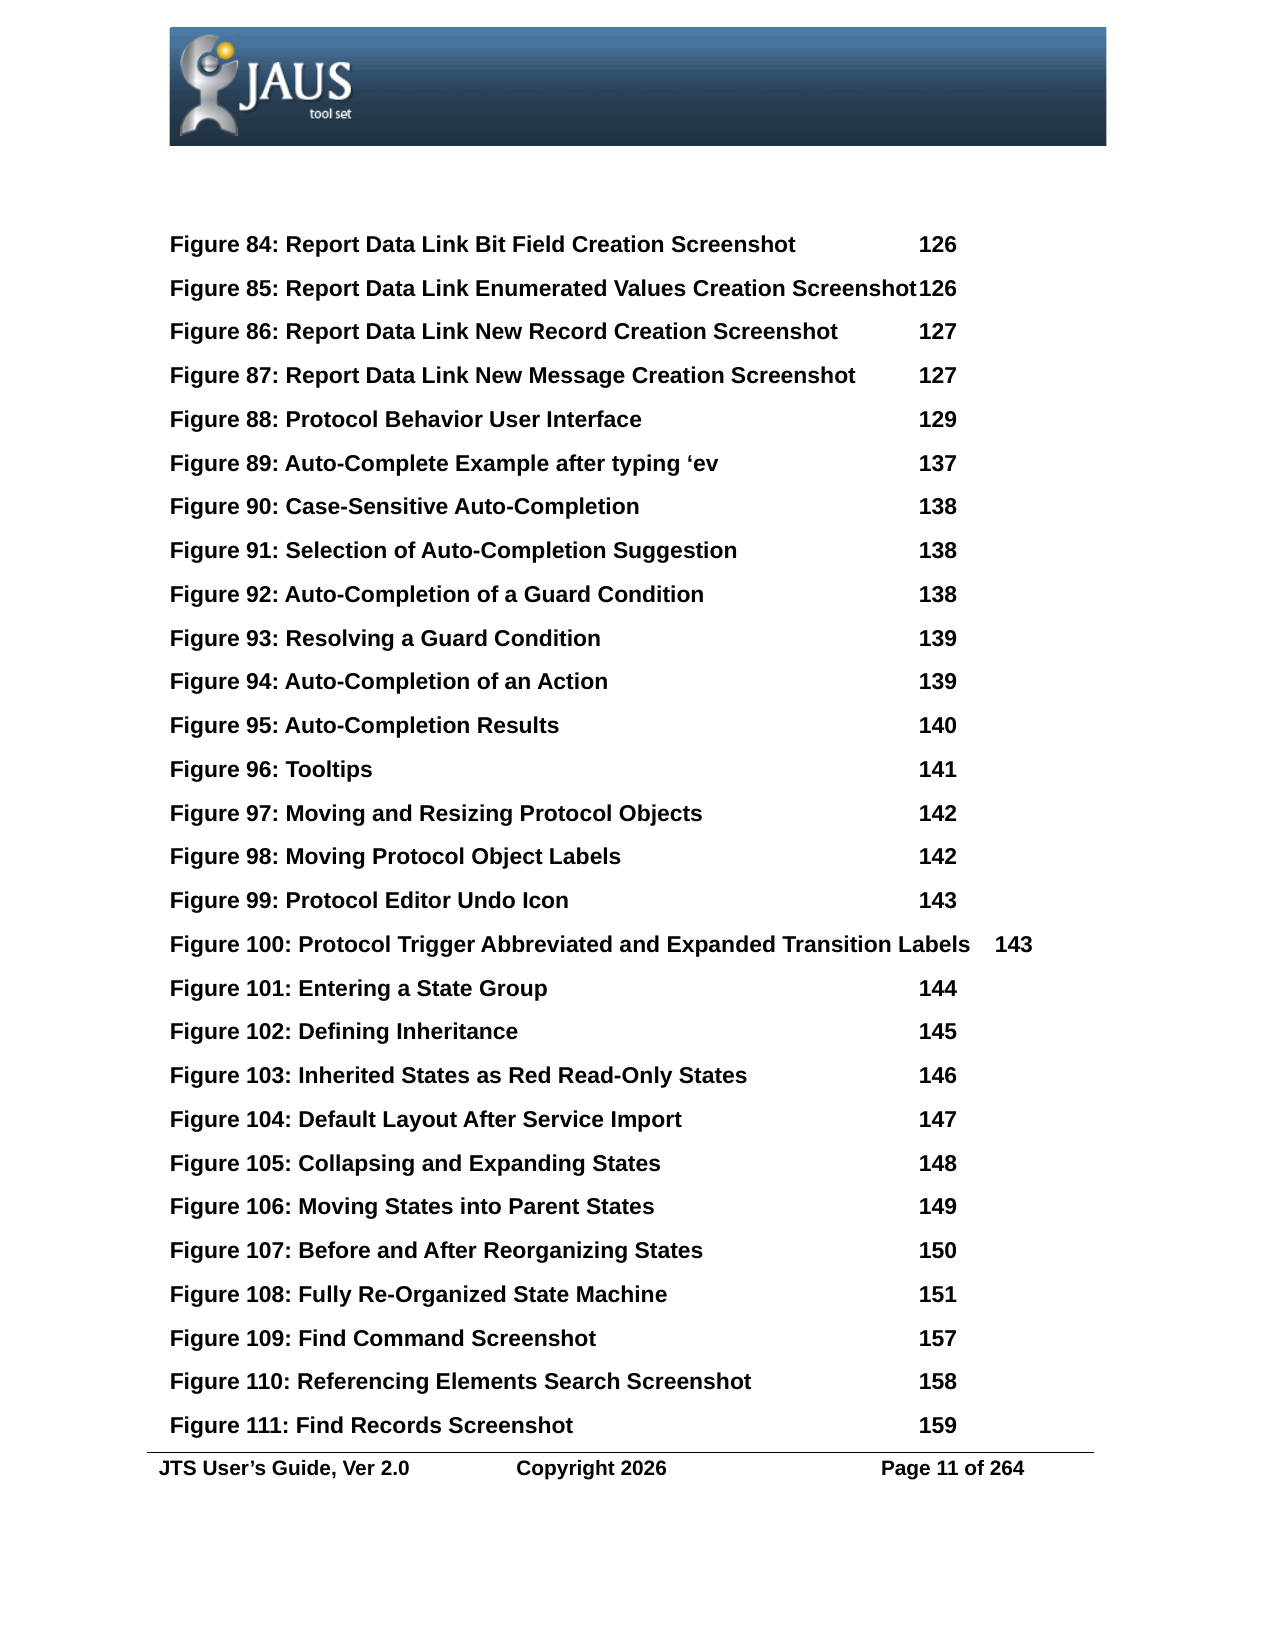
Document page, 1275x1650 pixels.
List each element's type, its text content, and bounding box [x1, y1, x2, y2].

text Figure 107: Before and After Reorganizing States 150 [169, 1232, 1106, 1263]
text Figure 109: Find Command Screenshot 157 [169, 1319, 1106, 1351]
text Figure 96: Tooltips 141 [169, 751, 1106, 782]
text Figure 89: Auto-Complete Example after typing ‘ev 137 [169, 444, 1106, 476]
text Figure 105: Collapsing and Expanding States 148 [169, 1144, 1106, 1176]
text Figure 111: Find Records Screenshot 159 [169, 1407, 1106, 1438]
text Figure 108: Fully Re-Organized State Machine 151 [169, 1276, 1106, 1307]
text Figure 102: Defining Inheritance 145 [169, 1013, 1106, 1044]
text Figure 94: Auto-Completion of an Action 139 [169, 663, 1106, 694]
picture [169, 27, 1107, 146]
text Figure 86: Report Data Link New Record Creation Screenshot 127 [169, 313, 1106, 344]
text Figure 93: Resolving a Guard Condition 139 [169, 619, 1106, 651]
text Figure 95: Auto-Completion Results 140 [169, 707, 1106, 738]
text Figure 98: Moving Protocol Object Labels 142 [169, 838, 1106, 869]
text Figure 84: Report Data Link Bit Field Creation Screenshot 126 [169, 226, 1106, 257]
text Figure 92: Auto-Completion of a Guard Condition 138 [169, 576, 1106, 607]
text Figure 103: Inherited States as Red Read-Only States 146 [169, 1057, 1106, 1088]
text Figure 110: Referencing Elements Search Screenshot 158 [169, 1363, 1106, 1394]
text Figure 100: Protocol Trigger Abbreviated and Expanded Transition Labels 143 [169, 926, 1106, 957]
text Figure 104: Default Layout After Service Import 147 [169, 1101, 1106, 1132]
text Figure 90: Case-Sensitive Auto-Completion 138 [169, 488, 1106, 519]
text Figure 106: Moving States into Parent States 149 [169, 1188, 1106, 1219]
text Figure 97: Moving and Resizing Protocol Objects 142 [169, 794, 1106, 826]
text Figure 91: Selection of Auto-Completion Suggestion 138 [169, 532, 1106, 563]
text Figure 88: Protocol Behavior User Interface 129 [169, 401, 1106, 432]
text Figure 99: Protocol Editor Undo Icon 143 [169, 882, 1106, 913]
text Figure 87: Report Data Link New Message Creation Screenshot 127 [169, 357, 1106, 388]
text Figure 85: Report Data Link Enumerated Values Creation Screenshot 126 [169, 269, 1106, 301]
text Figure 101: Entering a State Group 144 [169, 969, 1106, 1001]
